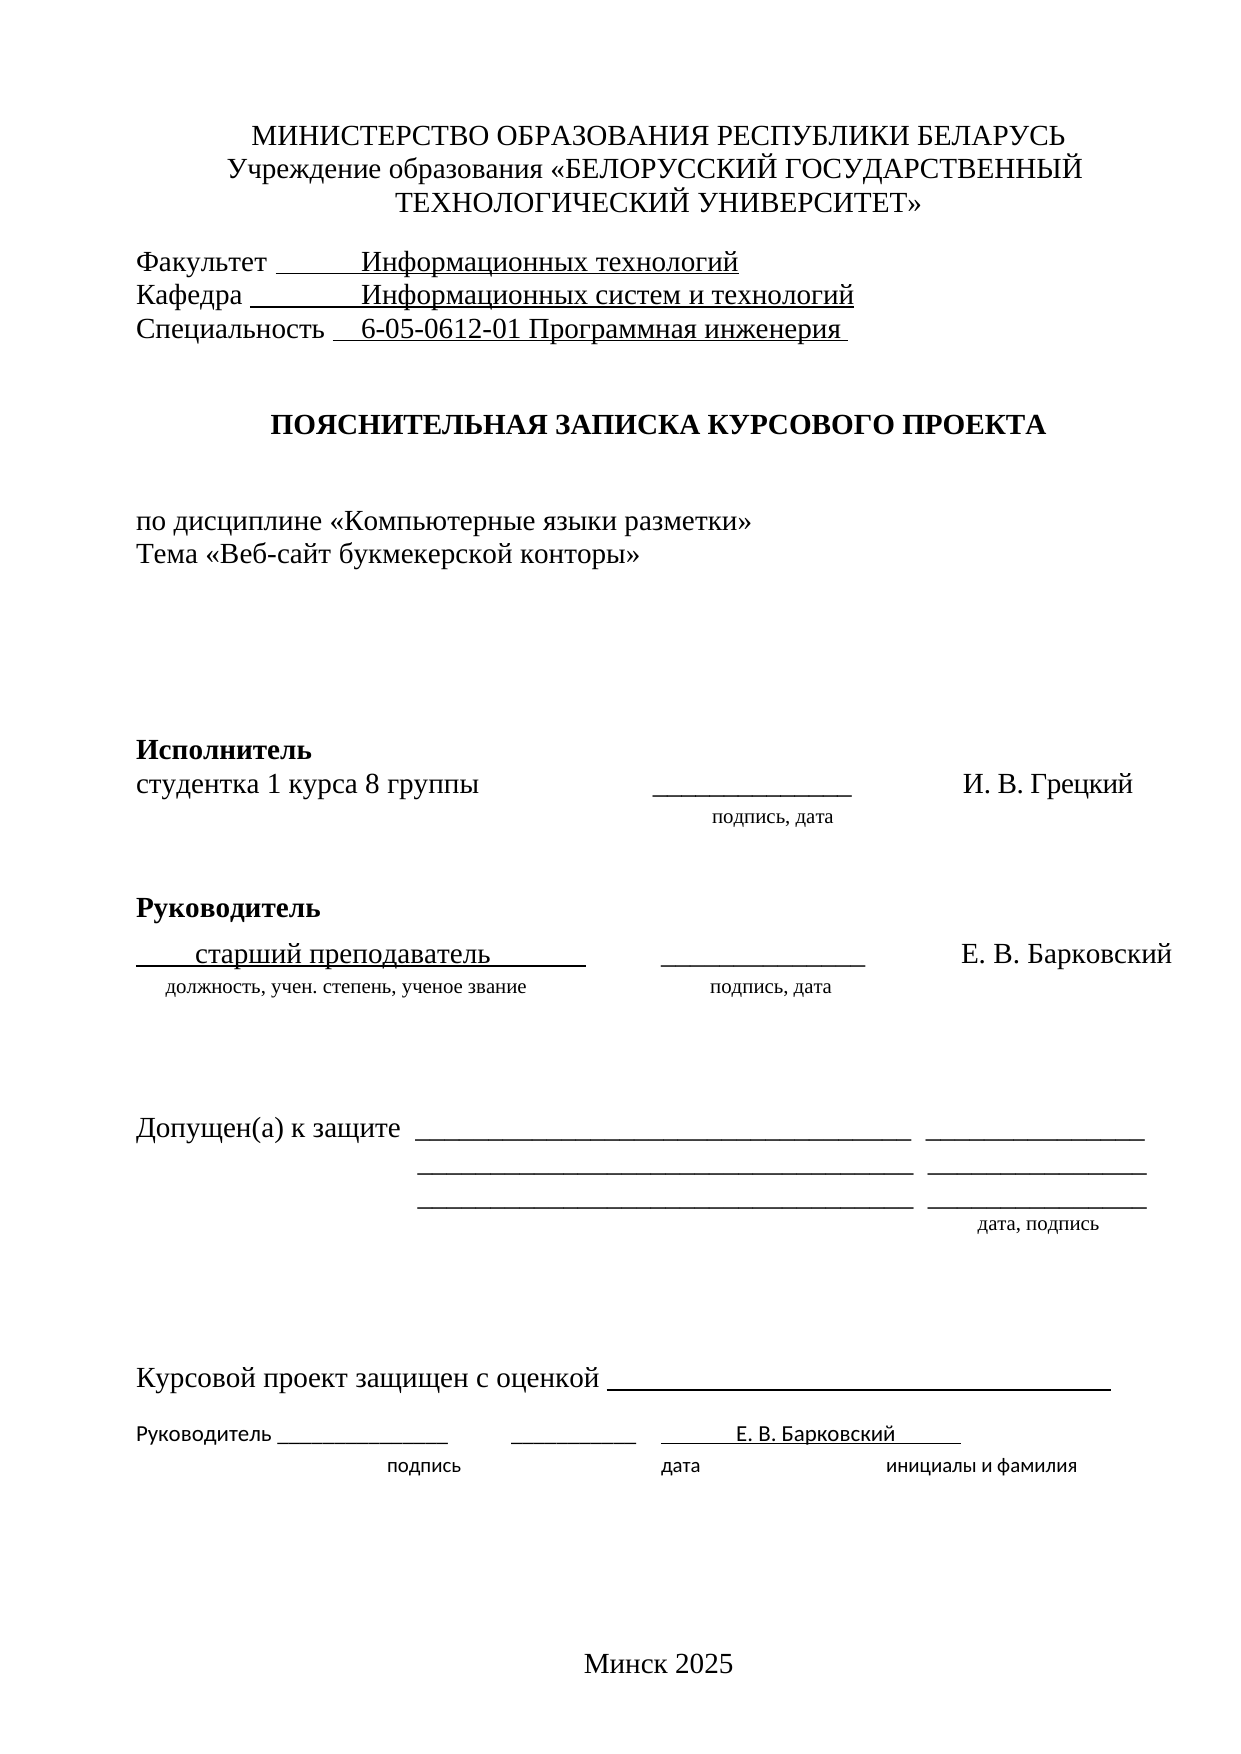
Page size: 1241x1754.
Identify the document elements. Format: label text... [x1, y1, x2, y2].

text Факультет Информационных технологий [136, 244, 1181, 277]
text ПОЯСНИТЕЛЬНАЯ ЗАПИСКА КУРСОВОГО ПРОЕКТА [136, 407, 1181, 440]
text __________________________________ _______________ [136, 1178, 1181, 1211]
text по дисциплине «Компьютерные языки разметки» [136, 503, 1181, 536]
text студентка 1 курса 8 группы ______________ И. В. Грецкий [136, 766, 1181, 799]
text старший преподаватель ______________ Е. В. Барковский [136, 936, 1181, 970]
text Допущен(а) к защите __________________________________ _______________ [136, 1111, 1181, 1144]
text Руководитель [136, 890, 1181, 924]
text должность, учен. степень, ученое звание подпись, дата [136, 974, 1181, 998]
text __________________________________ _______________ [136, 1144, 1181, 1178]
text Кафедра Информационных систем и технологий [136, 277, 1181, 311]
text Руководитель _______________ ___________ Е. В. Барковский [136, 1419, 1181, 1447]
text Специальность 6-05-0612-01 Программная инженерия [136, 311, 1181, 344]
text Исполнитель [136, 732, 1181, 766]
text МИНИСТЕРСТВО ОБРАЗОВАНИЯ РЕСПУБЛИКИ БЕЛАРУСЬ Учреждение образования «БЕЛОРУССКИЙ ГОСУДАРСТВЕННЫЙ ТЕХНОЛОГИЧЕСКИЙ УНИВЕРСИТЕТ» [136, 118, 1181, 219]
text подпись, дата [136, 804, 1181, 828]
text Курсовой проект защищен с оценкой [136, 1360, 1181, 1394]
text дата, подпись [136, 1211, 1181, 1235]
text Тема «Веб-сайт букмекерской конторы» [136, 536, 1181, 570]
text подпись дата инициалы и фамилия [136, 1453, 1181, 1478]
